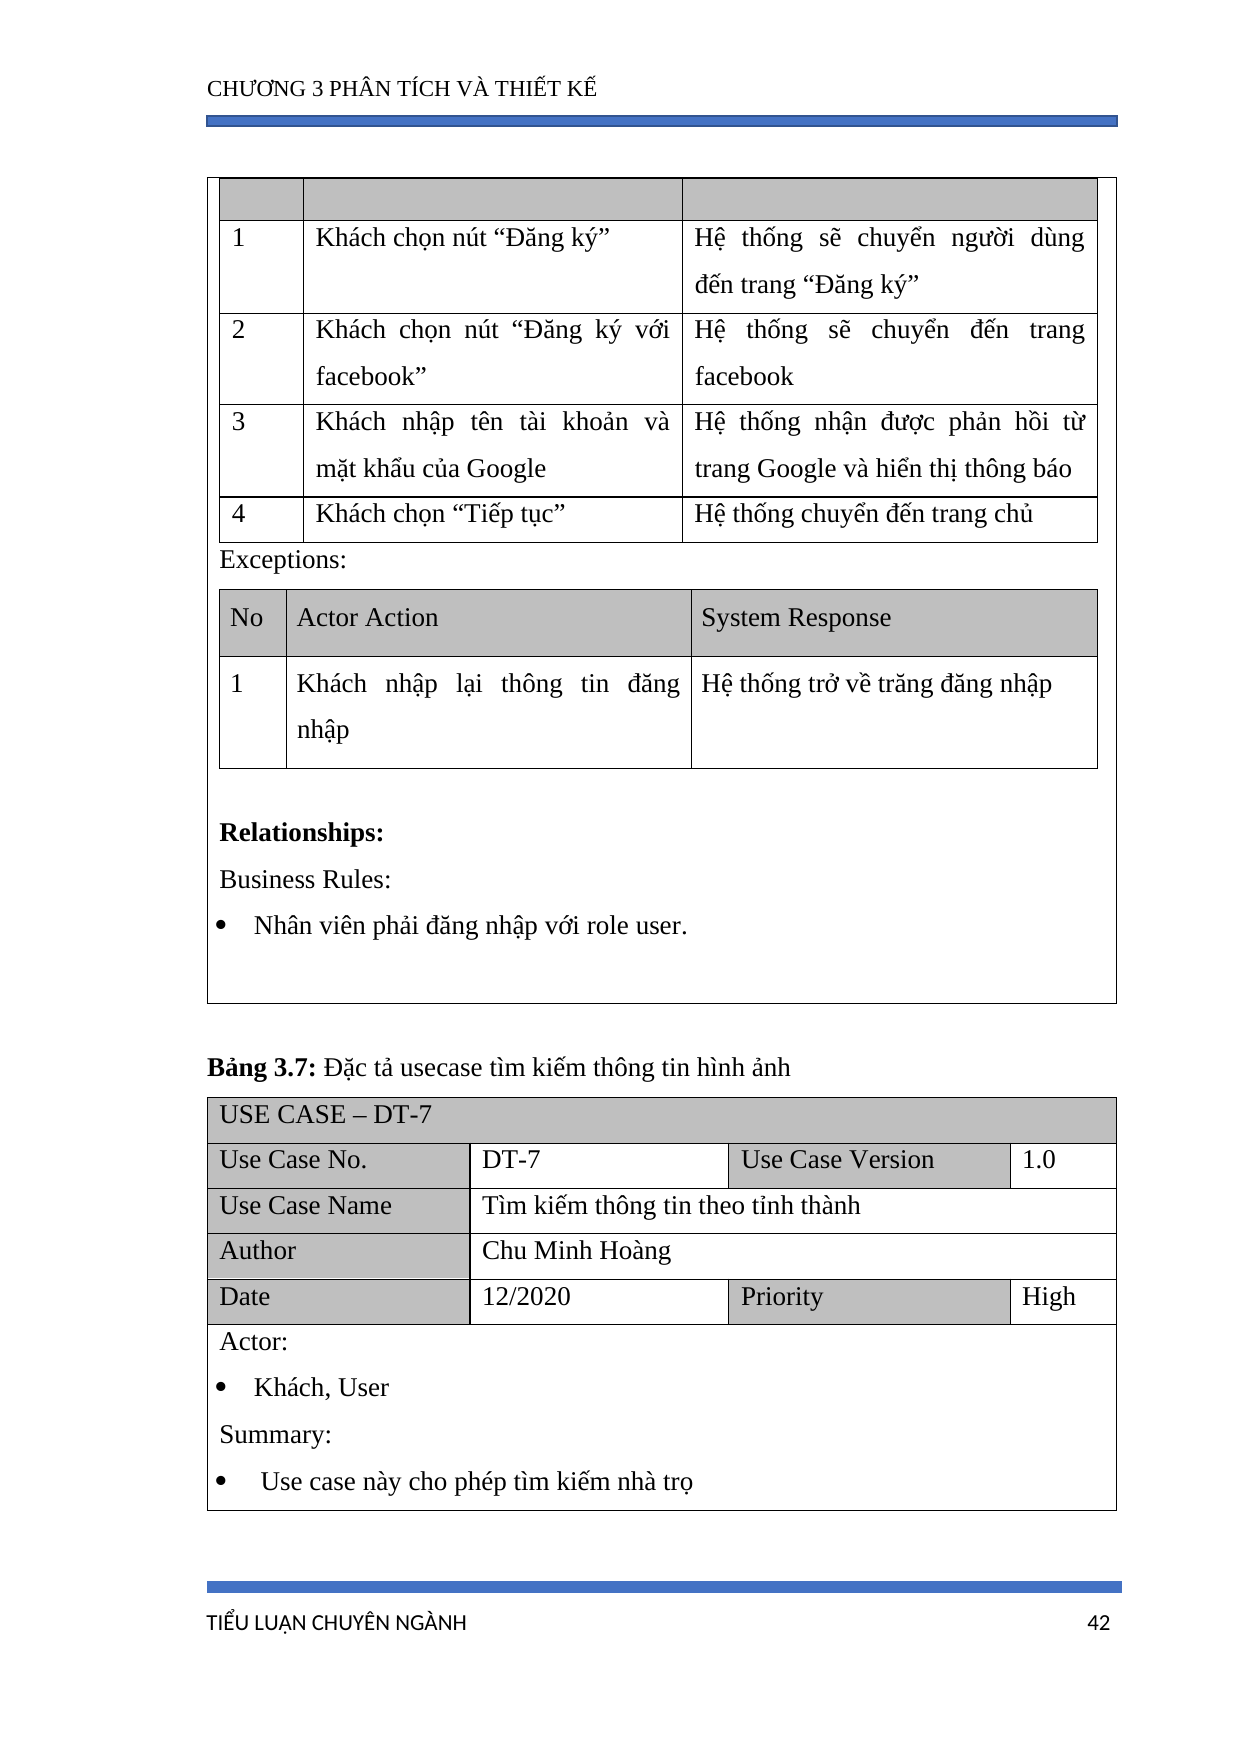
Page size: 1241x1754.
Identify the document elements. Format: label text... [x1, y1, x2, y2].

table_cell Date [208, 1280, 469, 1324]
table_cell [208, 1325, 1116, 1509]
table_cell High [1011, 1280, 1116, 1324]
table_cell Use Case No. [208, 1144, 469, 1188]
table_cell Use Case Name [208, 1189, 469, 1233]
table_cell 12/2020 [471, 1280, 728, 1324]
text Bảng 3.7: Đặc tả usecase tìm kiếm thông tin hình ảnh [207, 1051, 1122, 1082]
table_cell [208, 178, 1116, 1003]
table_cell 1.0 [1011, 1144, 1116, 1188]
table_cell Use Case Version [729, 1144, 1010, 1188]
table_cell Tìm kiếm thông tin theo tỉnh thành [471, 1189, 1116, 1233]
table_cell Author [208, 1234, 469, 1278]
table_cell DT-7 [471, 1144, 728, 1188]
table_cell Chu Minh Hoàng [471, 1234, 1116, 1278]
table_cell Priority [729, 1280, 1010, 1324]
table_header USE CASE – DT-7 [208, 1098, 1116, 1143]
